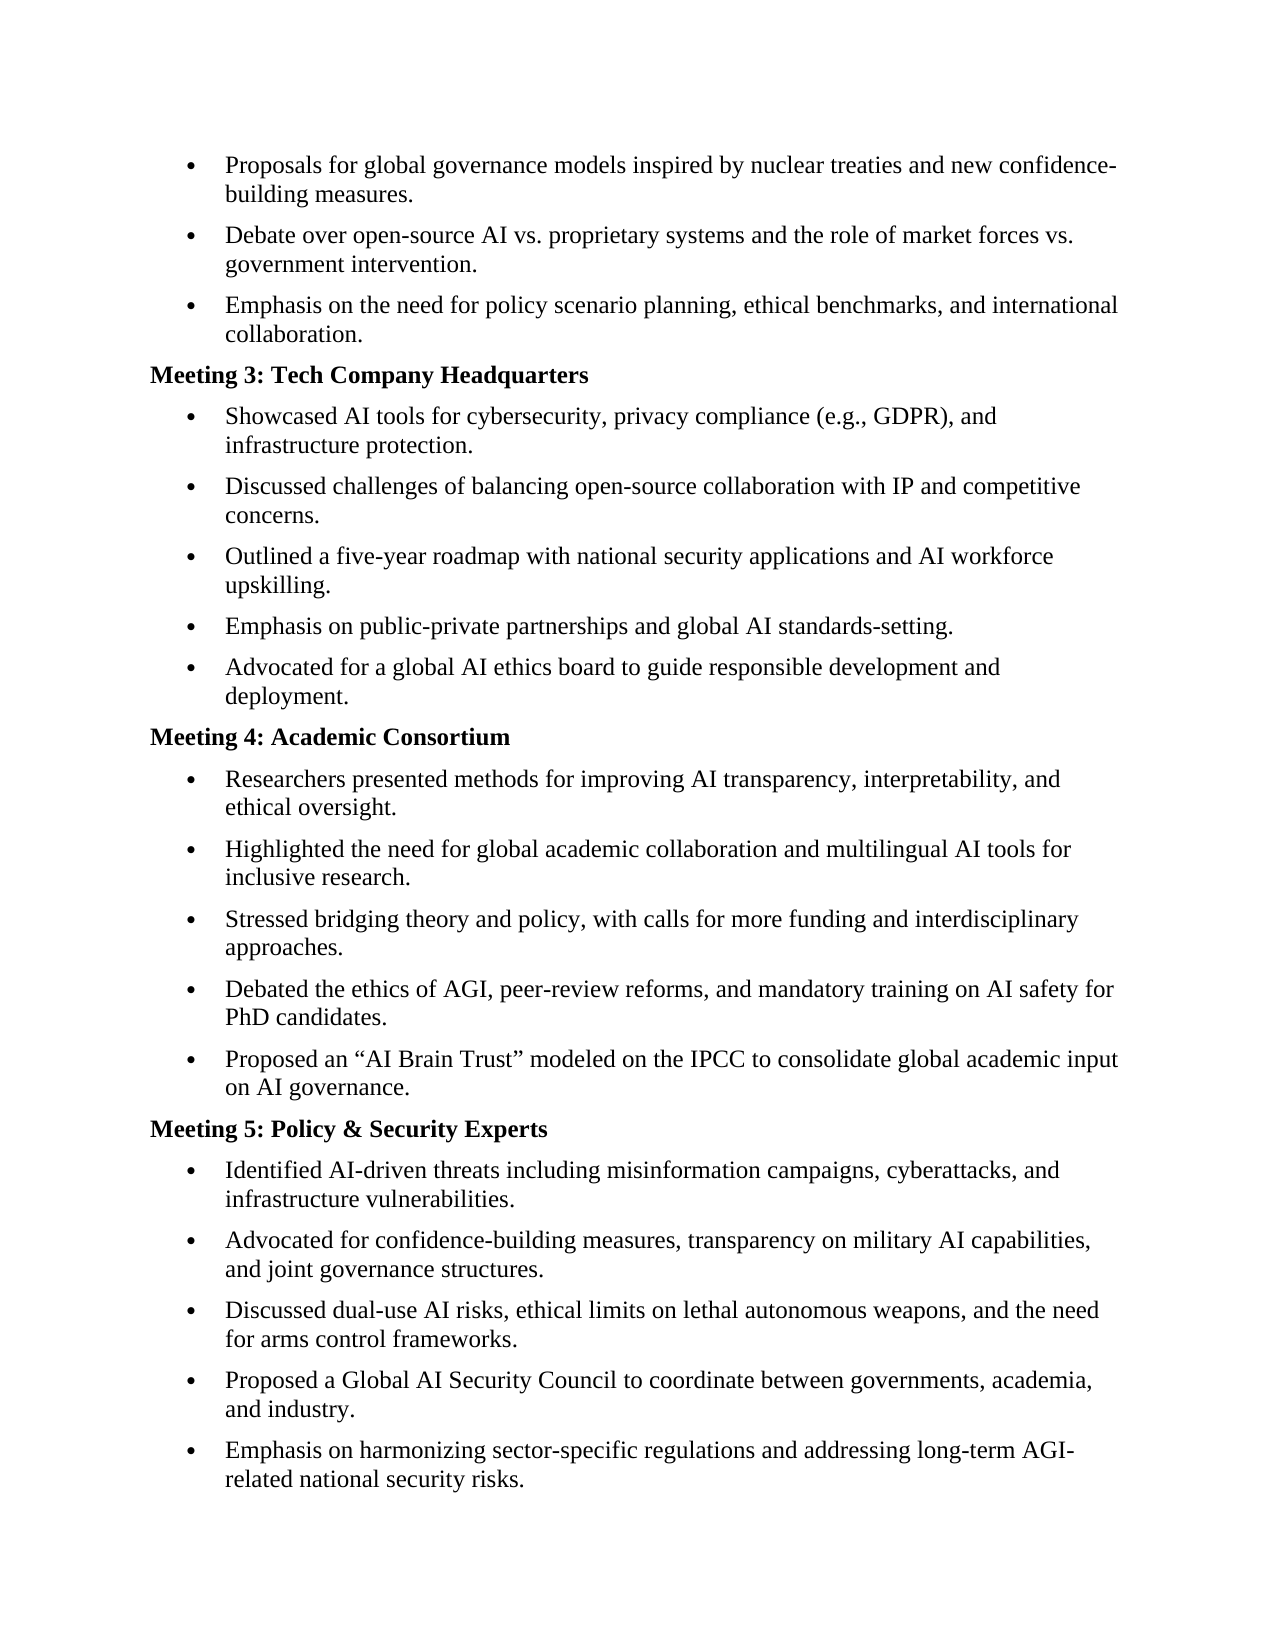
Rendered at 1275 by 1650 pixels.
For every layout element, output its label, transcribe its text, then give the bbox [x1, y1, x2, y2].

list Advocated for confidence-building measures, transparency on military AI capabilities, and joint governance structures. [187, 1225, 1125, 1282]
list Proposed an “AI Brain Trust” modeled on the IPCC to consolidate global academic input on AI governance. [187, 1044, 1125, 1101]
text Meeting 3: Tech Company Headquarters [150, 360, 1125, 389]
list Emphasis on the need for policy scenario planning, ethical benchmarks, and international collaboration. [187, 290, 1125, 347]
list Proposals for global governance models inspired by nuclear treaties and new confidence-building measures. [187, 150, 1125, 207]
text Meeting 4: Academic Consortium [150, 722, 1125, 751]
list Identified AI-driven threats including misinformation campaigns, cyberattacks, and infrastructure vulnerabilities. [187, 1155, 1125, 1212]
list Proposed a Global AI Security Council to coordinate between governments, academia, and industry. [187, 1365, 1125, 1422]
list Emphasis on harmonizing sector-specific regulations and addressing long-term AGI-related national security risks. [187, 1435, 1125, 1492]
list Discussed dual-use AI risks, ethical limits on lethal autonomous weapons, and the need for arms control frameworks. [187, 1295, 1125, 1352]
list Debate over open-source AI vs. proprietary systems and the role of market forces vs. government intervention. [187, 220, 1125, 277]
list Emphasis on public-private partnerships and global AI standards-setting. [187, 611, 1125, 640]
list Stressed bridging theory and policy, with calls for more funding and interdisciplinary approaches. [187, 904, 1125, 961]
list Discussed challenges of balancing open-source collaboration with IP and competitive concerns. [187, 471, 1125, 529]
list Highlighted the need for global academic collaboration and multilingual AI tools for inclusive research. [187, 834, 1125, 891]
text Meeting 5: Policy & Security Experts [150, 1114, 1125, 1142]
list Outlined a five-year roadmap with national security applications and AI workforce upskilling. [187, 541, 1125, 599]
list Researchers presented methods for improving AI transparency, interpretability, and ethical oversight. [187, 764, 1125, 821]
list Showcased AI tools for cybersecurity, privacy compliance (e.g., GDPR), and infrastructure protection. [187, 401, 1125, 459]
list Advocated for a global AI ethics board to guide responsible development and deployment. [187, 652, 1125, 710]
list Debated the ethics of AGI, peer-review reforms, and mandatory training on AI safety for PhD candidates. [187, 974, 1125, 1031]
